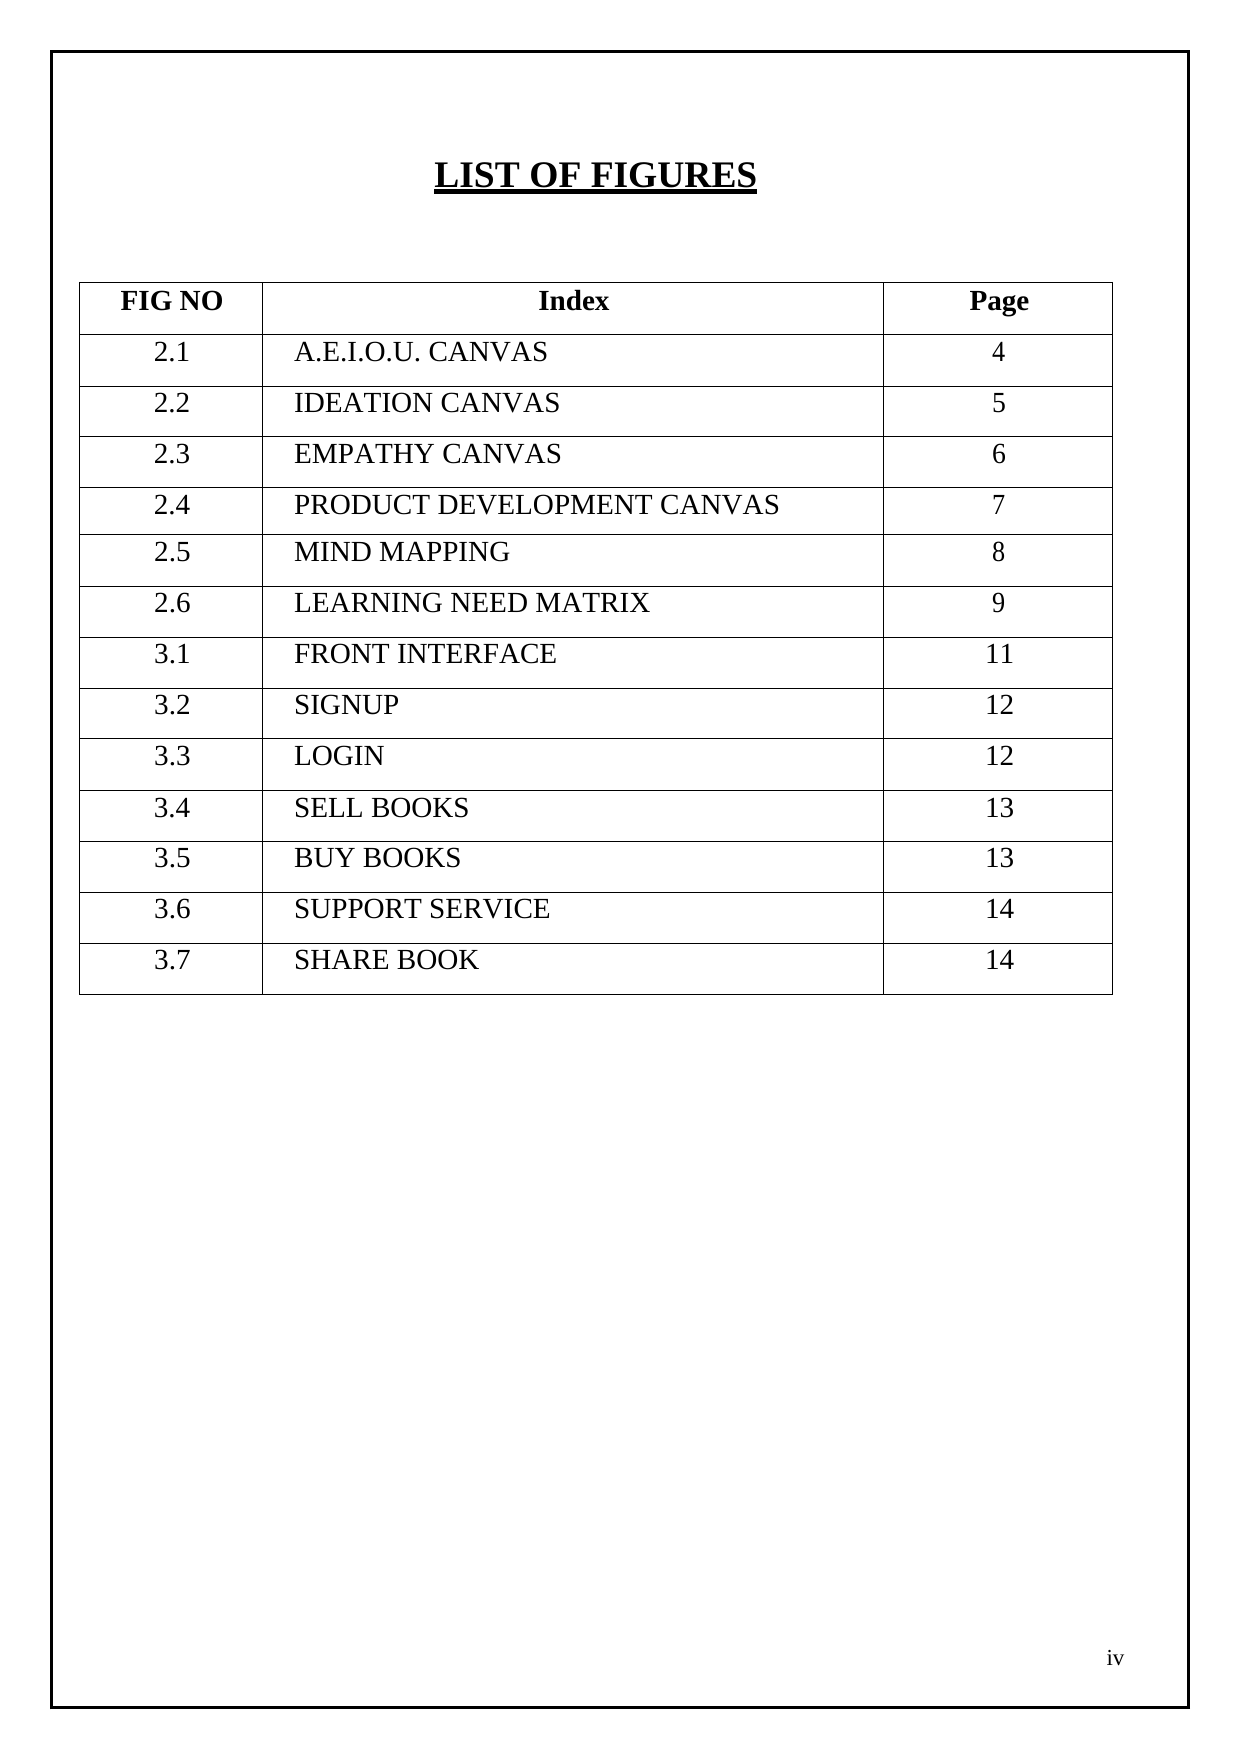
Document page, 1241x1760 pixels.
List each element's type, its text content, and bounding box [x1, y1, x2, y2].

table_cell EMPATHY CANVAS [263, 437, 883, 487]
table_cell 2.1 [80, 335, 262, 386]
table_cell SHARE BOOK [263, 944, 883, 993]
table_cell LOGIN [263, 739, 883, 790]
table_cell SUPPORT SERVICE [263, 893, 883, 943]
table_cell A.E.I.O.U. CANVAS [263, 335, 883, 386]
table_cell 6 [884, 437, 1112, 487]
table_cell FRONT INTERFACE [263, 638, 883, 687]
table_cell 12 [884, 689, 1112, 738]
table_cell 13 [884, 842, 1112, 892]
table_cell 4 [884, 335, 1112, 386]
table_cell 7 [884, 488, 1112, 534]
table_cell 14 [884, 893, 1112, 943]
table_cell 2.4 [80, 488, 262, 534]
table_cell BUY BOOKS [263, 842, 883, 892]
table_cell 12 [884, 739, 1112, 790]
table_cell 3.2 [80, 689, 262, 738]
table_cell 2.2 [80, 387, 262, 436]
table_cell SIGNUP [263, 689, 883, 738]
table_cell 11 [884, 638, 1112, 687]
table_cell 13 [884, 791, 1112, 841]
table_header Page [884, 283, 1112, 334]
table_cell 14 [884, 944, 1112, 993]
table_cell 5 [884, 387, 1112, 436]
table_cell 3.5 [80, 842, 262, 892]
text LIST OF FIGURES [177, 152, 1014, 195]
table_cell 2.6 [80, 587, 262, 637]
table_cell 3.6 [80, 893, 262, 943]
table_cell 2.5 [80, 535, 262, 586]
table_cell PRODUCT DEVELOPMENT CANVAS [263, 488, 883, 534]
table_cell LEARNING NEED MATRIX [263, 587, 883, 637]
table_cell 3.4 [80, 791, 262, 841]
table_cell 3.3 [80, 739, 262, 790]
table_cell 3.7 [80, 944, 262, 993]
table_cell IDEATION CANVAS [263, 387, 883, 436]
table_header Index [263, 283, 883, 334]
table_header FIG NO [80, 283, 262, 334]
table_cell 2.3 [80, 437, 262, 487]
table_cell SELL BOOKS [263, 791, 883, 841]
table_cell 8 [884, 535, 1112, 586]
table_cell 3.1 [80, 638, 262, 687]
table_cell MIND MAPPING [263, 535, 883, 586]
table_cell 9 [884, 587, 1112, 637]
